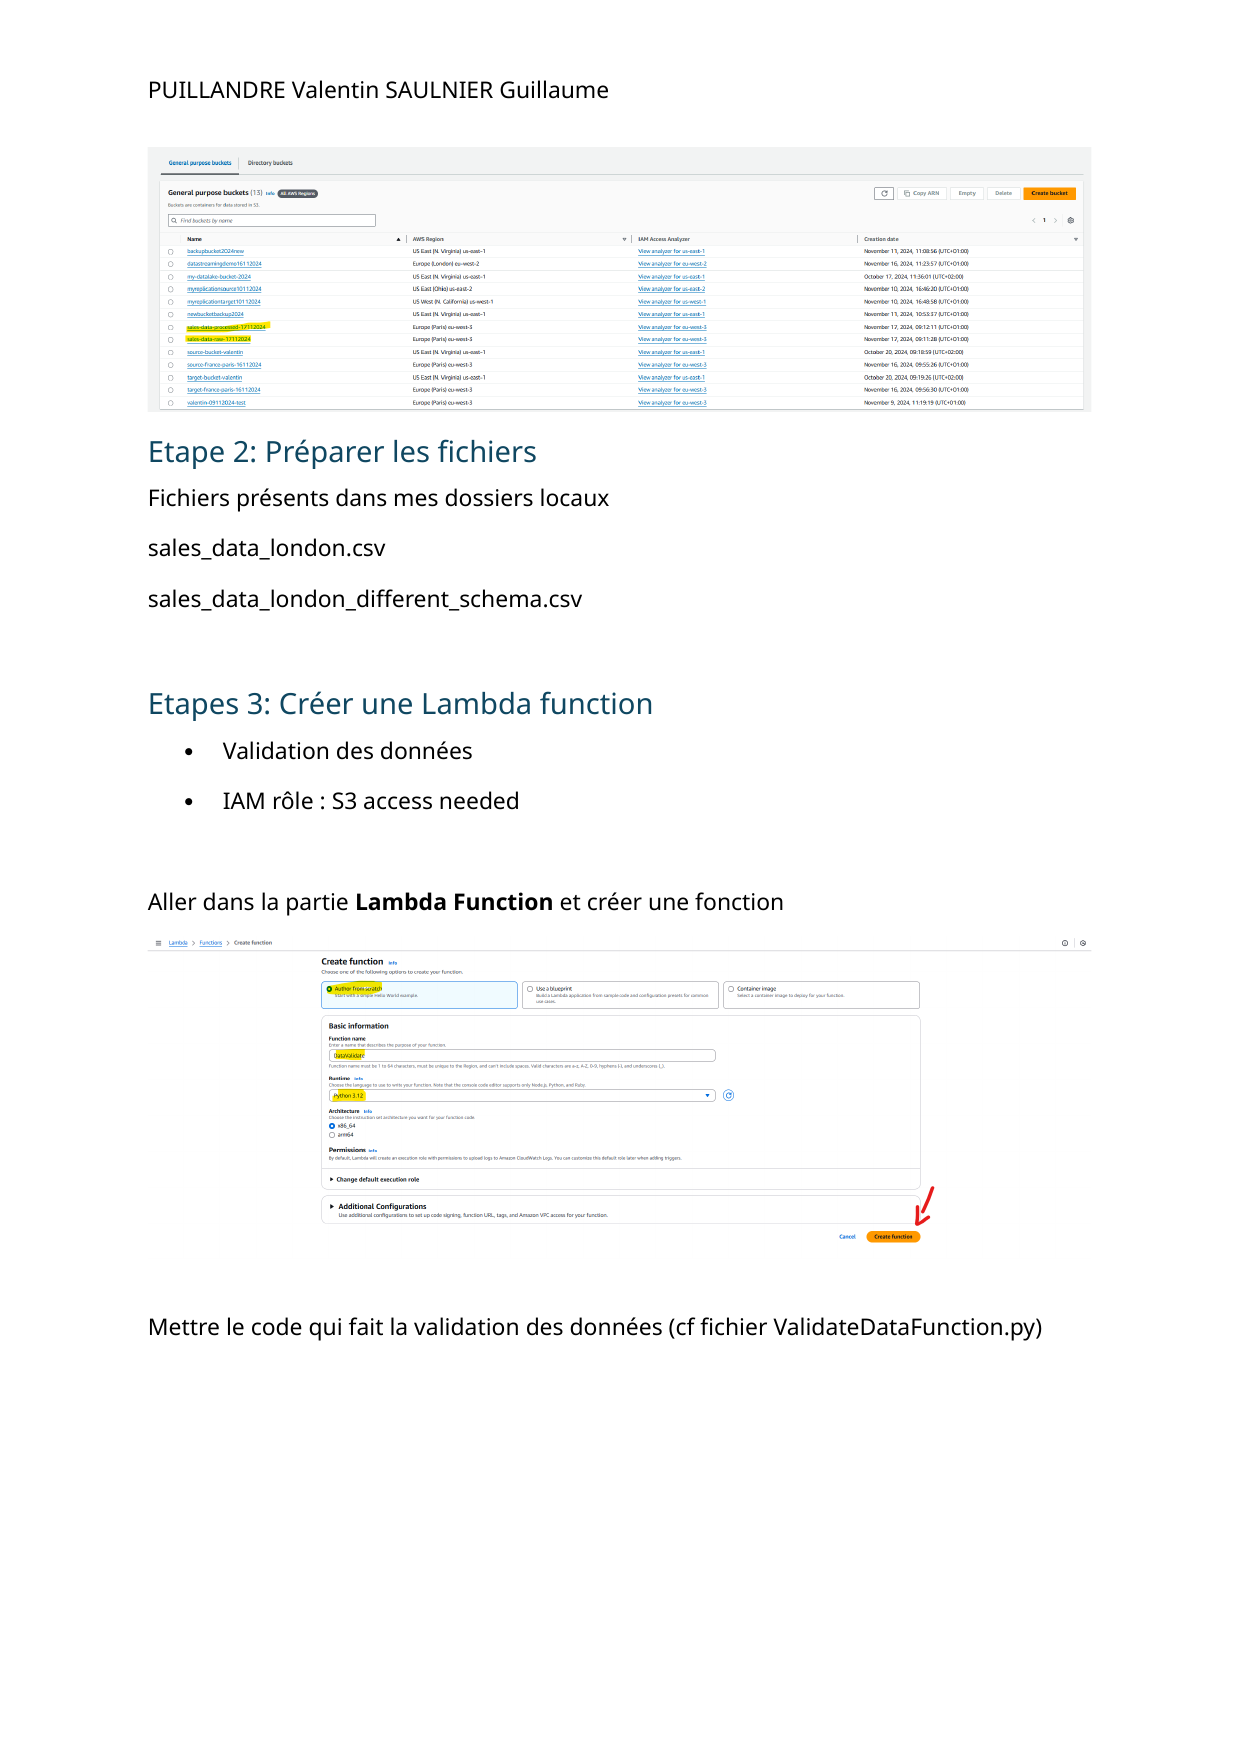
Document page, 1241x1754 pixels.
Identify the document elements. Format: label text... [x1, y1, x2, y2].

list Validation des données [185, 735, 1093, 766]
text Aller dans la partie Lambda Function et créer une fonction [148, 886, 1093, 917]
text Fichiers présents dans mes dossiers locaux [148, 482, 1093, 513]
text sales_data_london.csv [148, 532, 1093, 564]
text Mettre le code qui fait la validation des données (cf fichier ValidateDataFunction.py) [148, 1277, 1093, 1342]
picture [147, 936, 1092, 1259]
picture [147, 147, 1092, 412]
subtitle Etape 2: Préparer les fichiers [148, 431, 1093, 471]
text sales_data_london_different_schema.csv [148, 583, 1093, 614]
subtitle Etapes 3: Créer une Lambda function [148, 684, 1093, 723]
list IAM rôle : S3 access needed [185, 785, 1093, 816]
